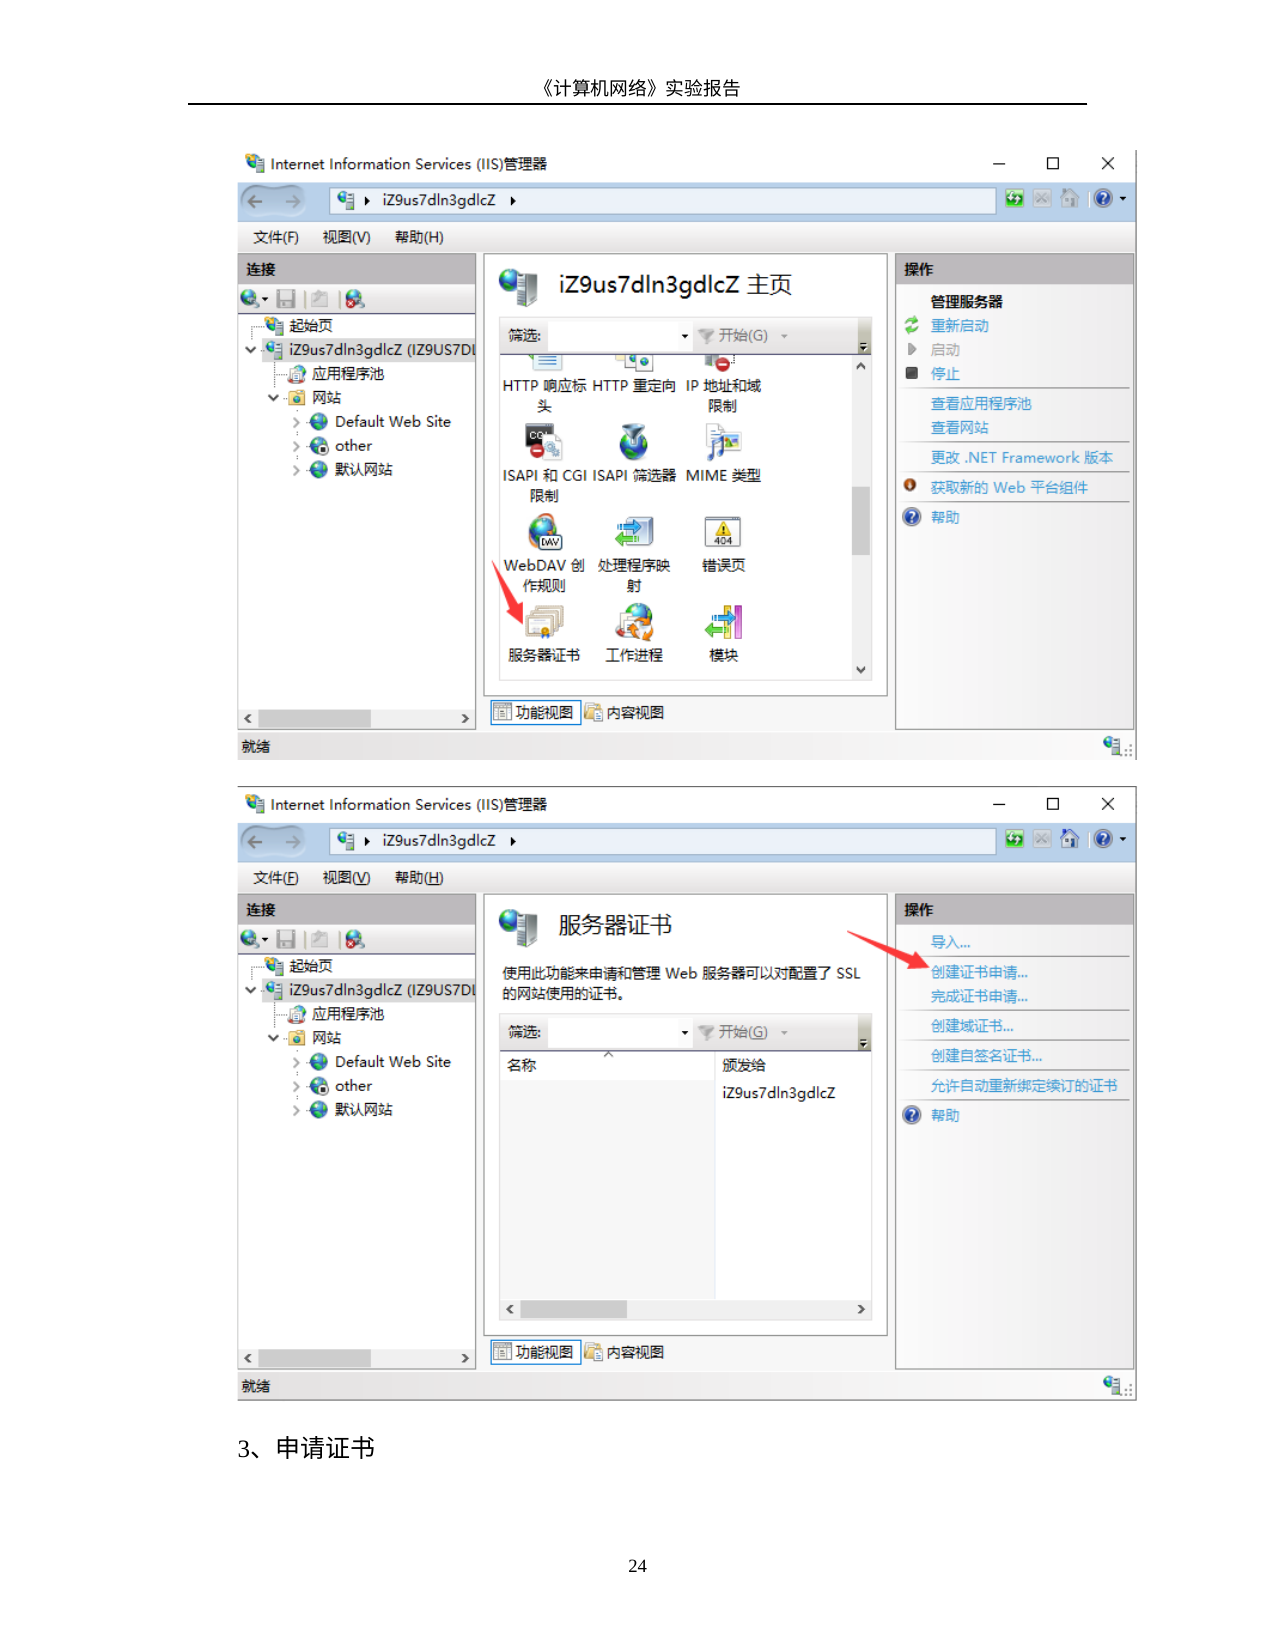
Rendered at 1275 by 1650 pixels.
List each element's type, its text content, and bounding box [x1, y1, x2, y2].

picture [237, 150, 1138, 760]
list 3、申请证书 [187, 1429, 1087, 1465]
picture [237, 786, 1138, 1402]
